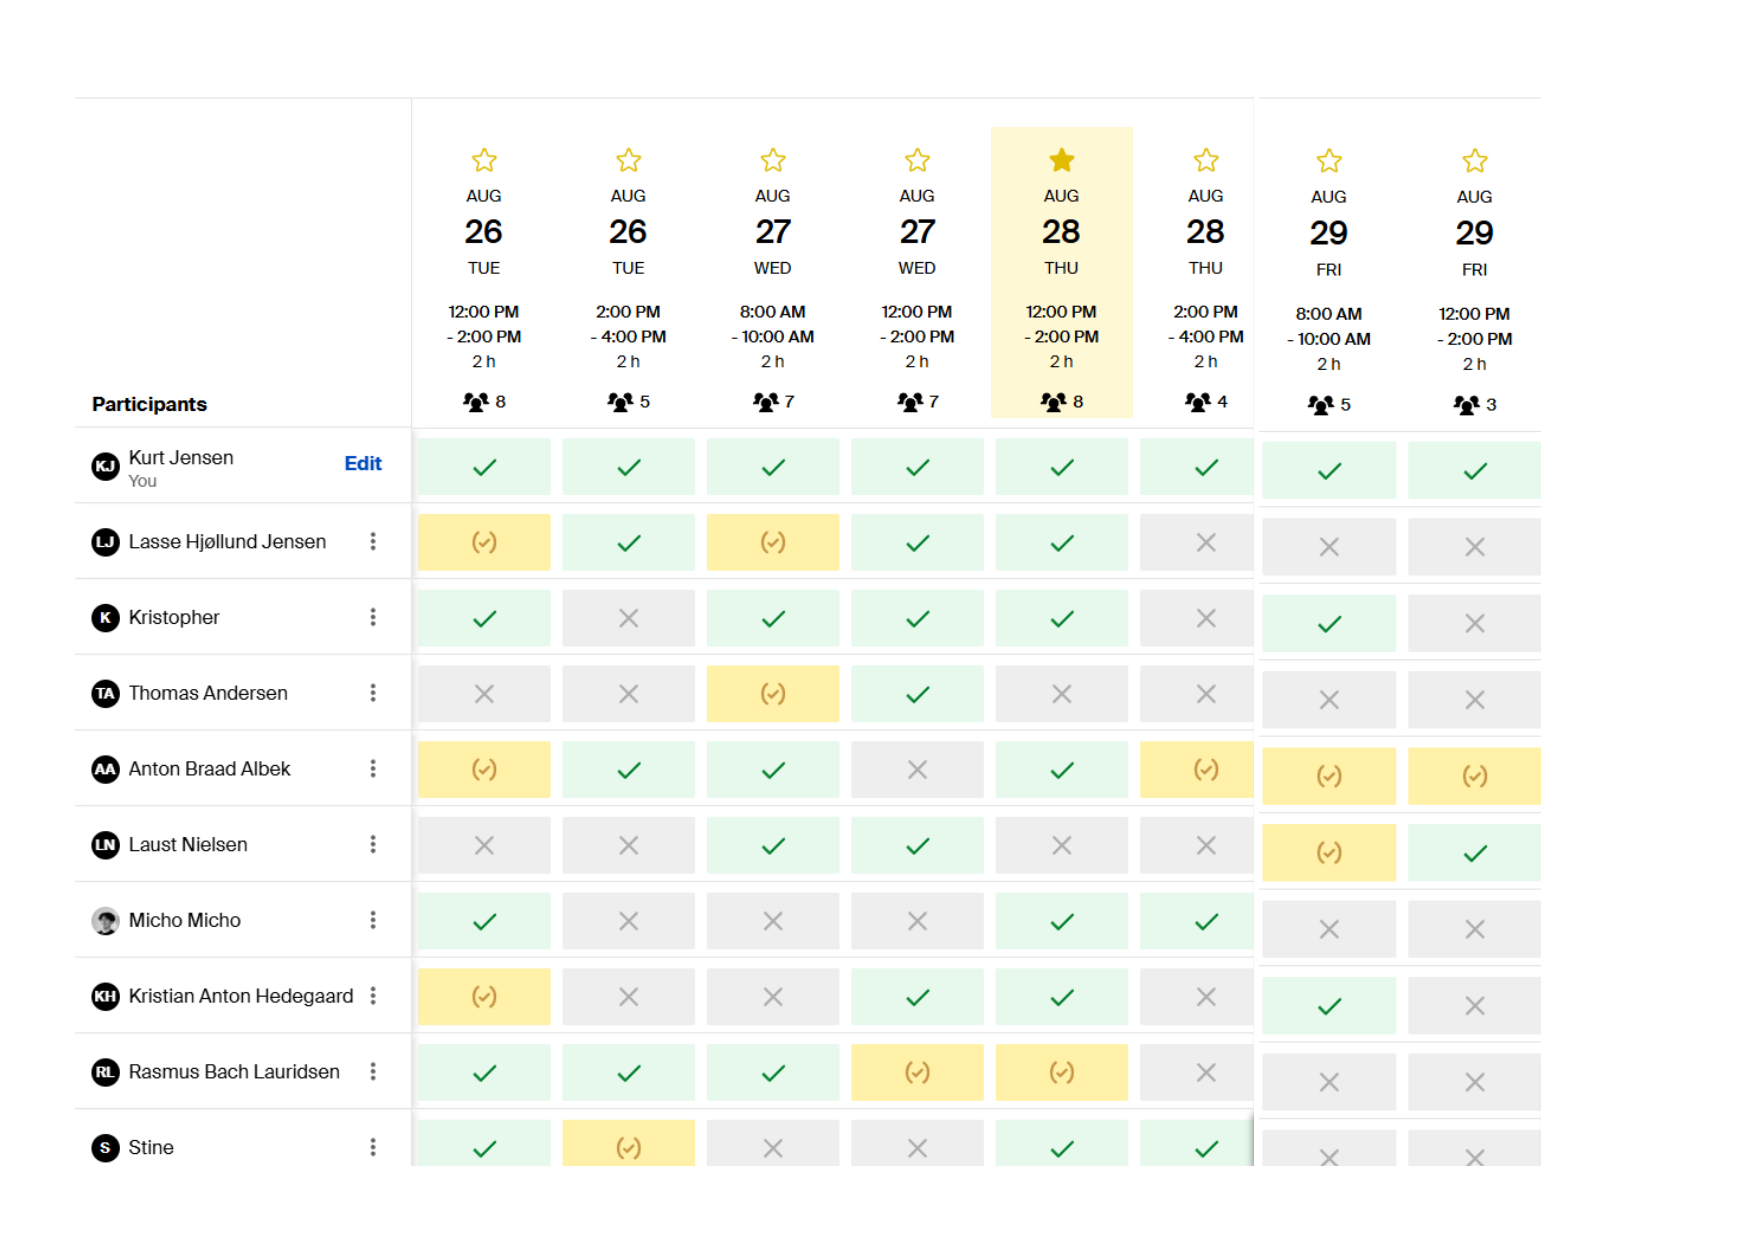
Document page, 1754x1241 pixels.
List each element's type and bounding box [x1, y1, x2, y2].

picture [1259, 94, 1541, 1166]
picture [75, 94, 1254, 1166]
